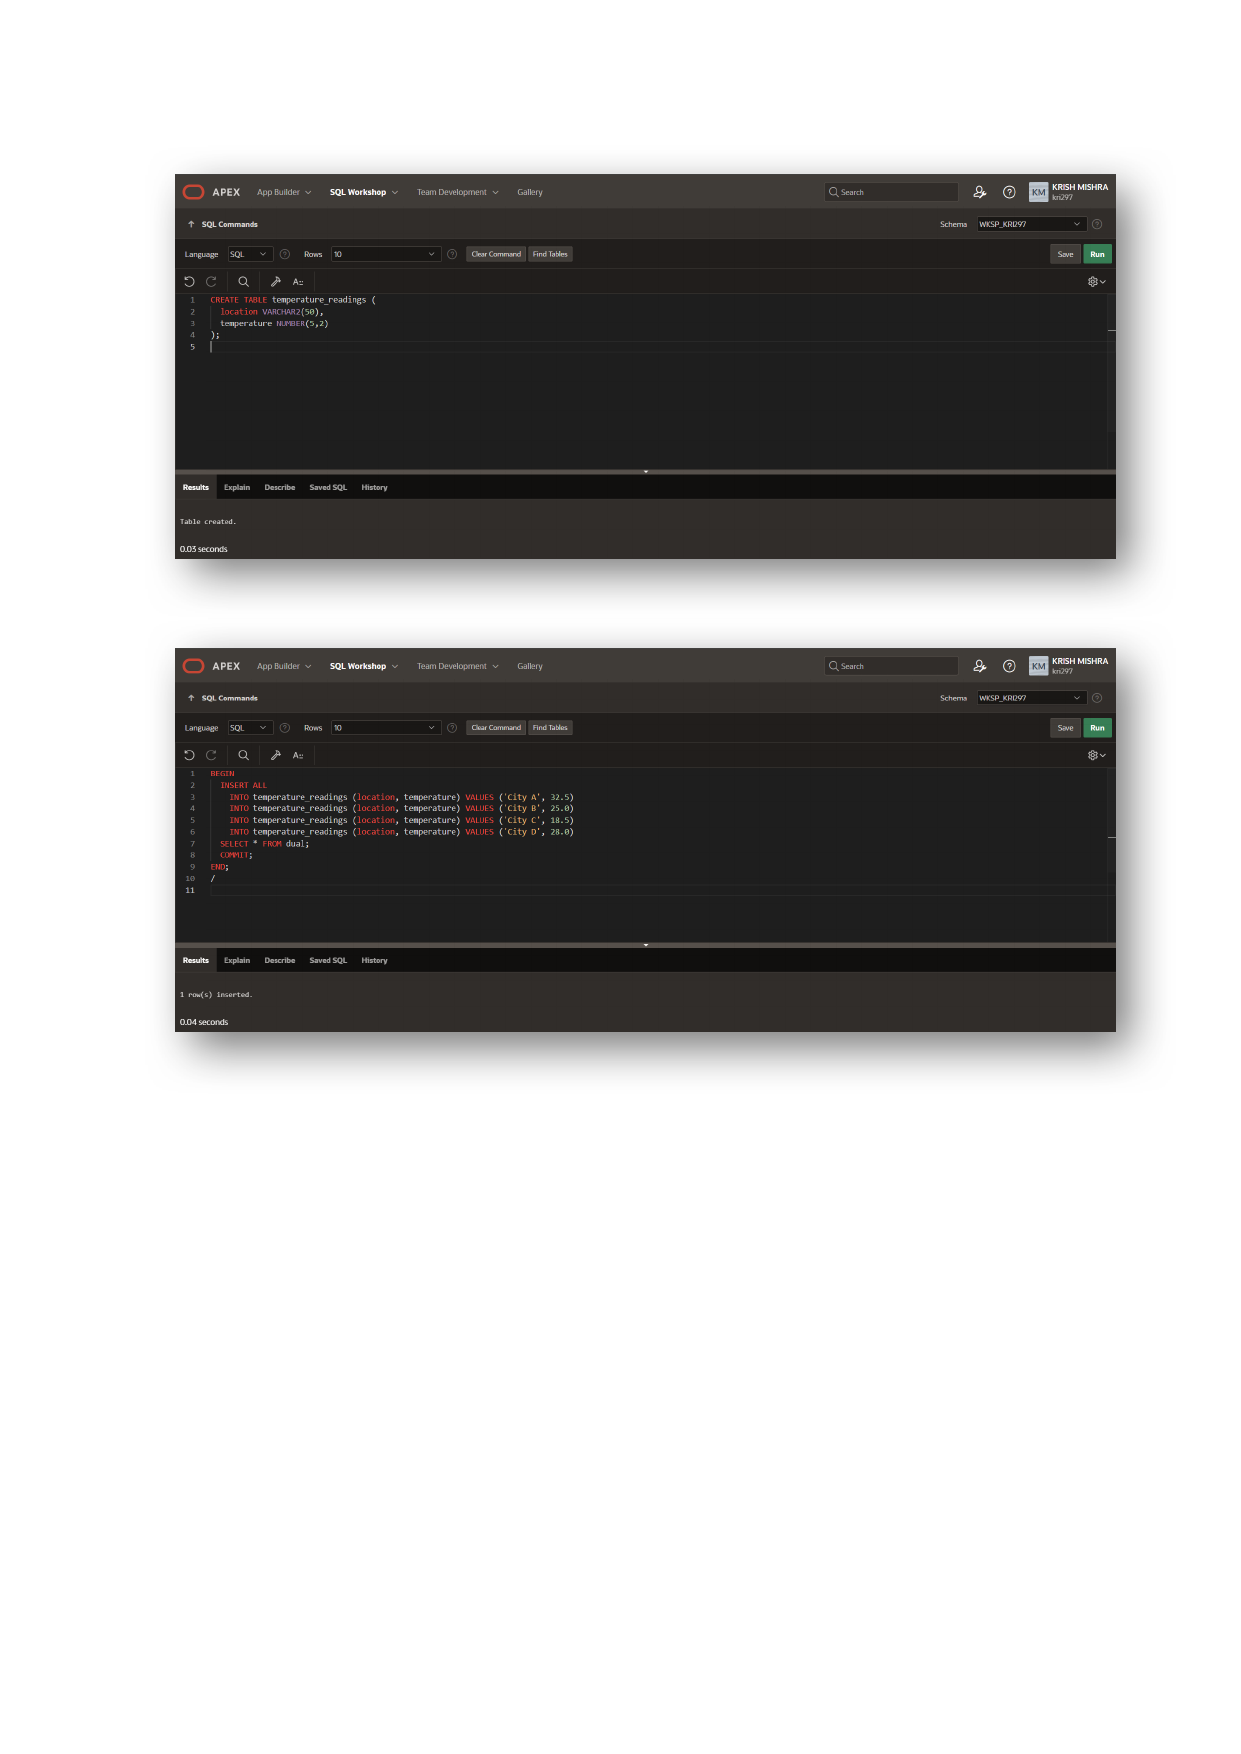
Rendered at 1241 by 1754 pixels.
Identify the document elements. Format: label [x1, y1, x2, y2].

picture [175, 648, 1116, 1032]
picture [175, 174, 1116, 559]
